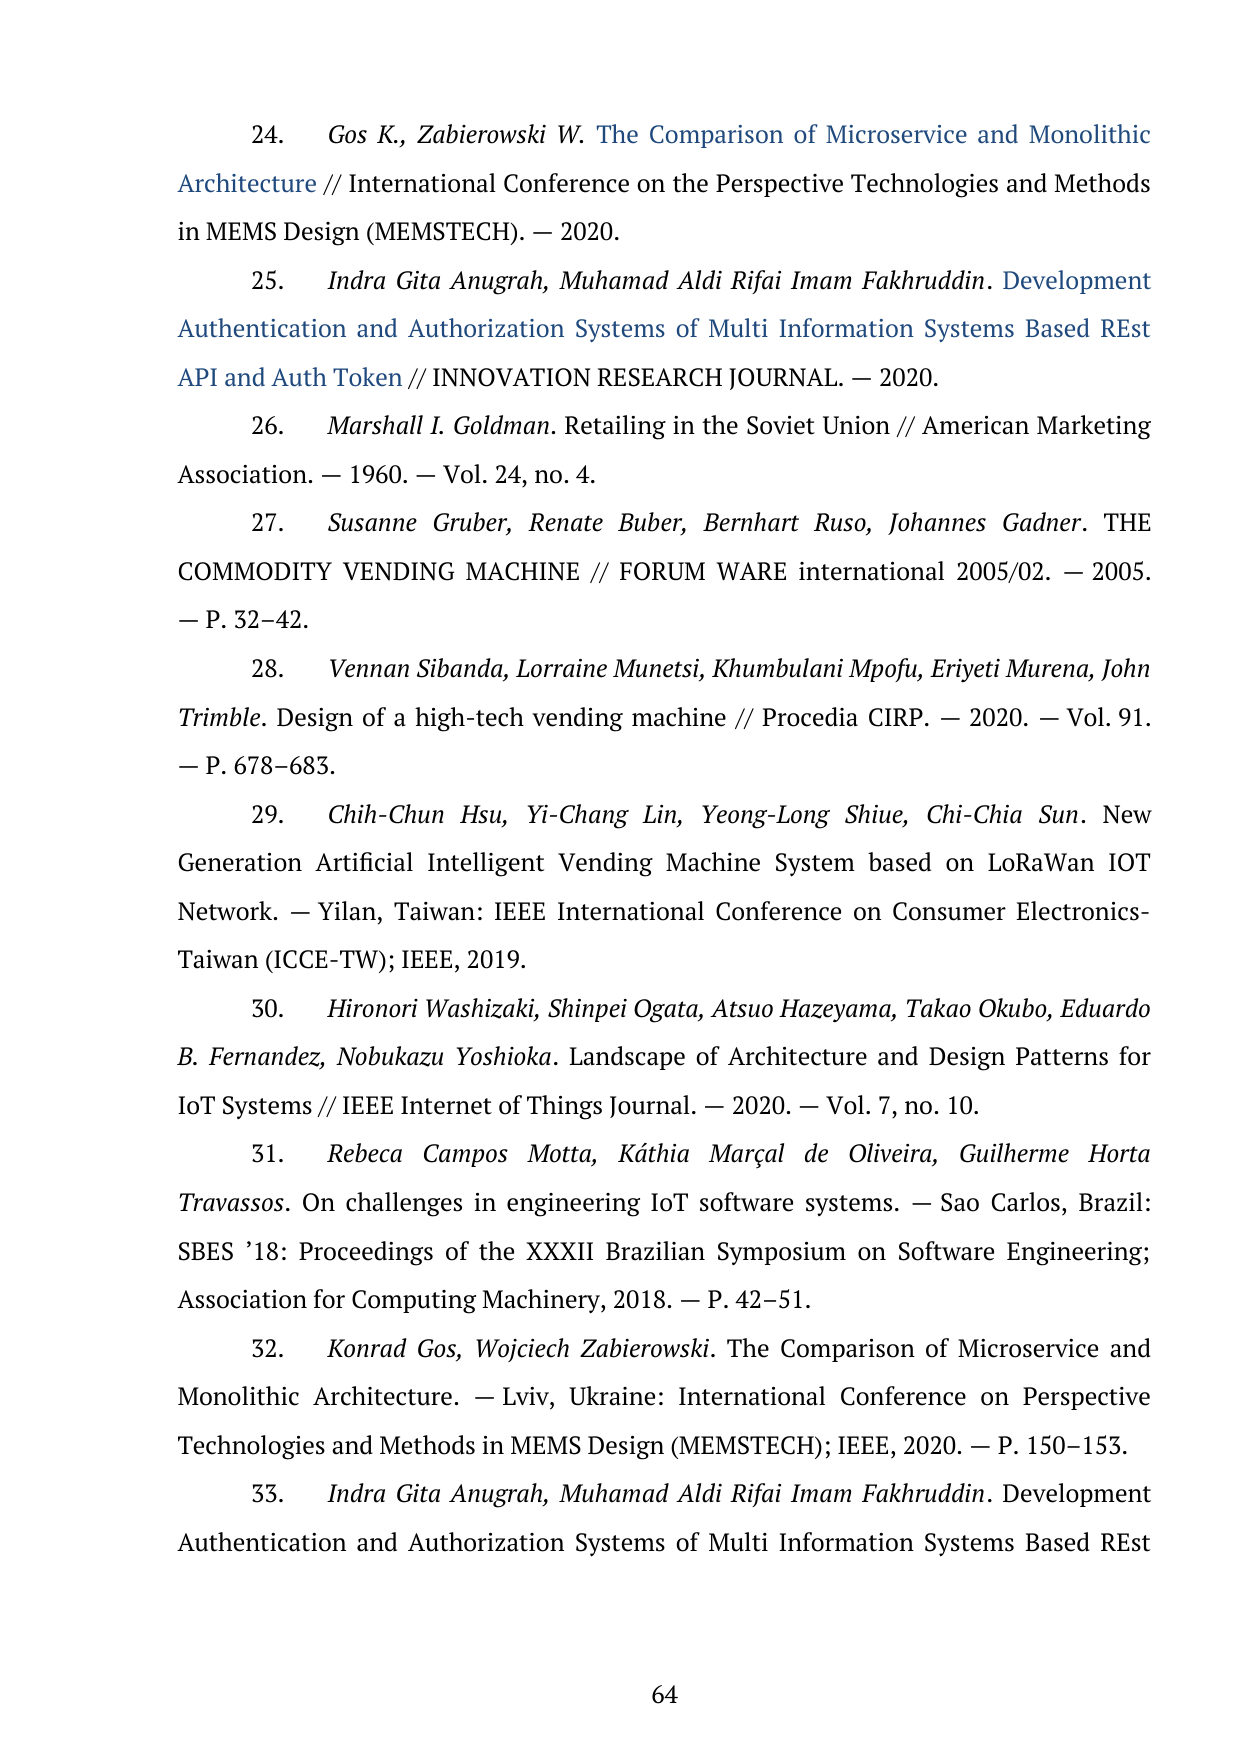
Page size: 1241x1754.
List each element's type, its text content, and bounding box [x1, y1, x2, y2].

text 31. Rebeca Campos Motta, Káthia Marçal de Oliveira, Guilherme Horta Travassos. On challenges in engineering IoT software systems. — Sao Carlos, Brazil: SBES ’18: Proceedings of the XXXII Brazilian Symposium on Software Engineering; Association for Computing Machinery, 2018. — P. 42–51. [177, 1137, 1152, 1316]
text 30. Hironori Washizaki, Shinpei Ogata, Atsuo Hazeyama, Takao Okubo, Eduardo B. Fernandez, Nobukazu Yoshioka. Landscape of Architecture and Design Patterns for IoT Systems // IEEE Internet of Things Journal. — 2020. — Vol. 7, no. 10. [177, 992, 1152, 1121]
text 32. Konrad Gos, Wojciech Zabierowski. The Comparison of Microservice and Monolithic Architecture. — Lviv, Ukraine: International Conference on Perspective Technologies and Methods in MEMS Design (MEMSTECH); IEEE, 2020. — P. 150–153. [177, 1332, 1152, 1461]
text 29. Chih-Chun Hsu, Yi-Chang Lin, Yeong-Long Shiue, Chi-Chia Sun. New Generation Artificial Intelligent Vending Machine System based on LoRaWan IOT Network. — Yilan, Taiwan: IEEE International Conference on Consumer Electronics-Taiwan (ICCE-TW); IEEE, 2019. [177, 798, 1152, 976]
text 28. Vennan Sibanda, Lorraine Munetsi, Khumbulani Mpofu, Eriyeti Murena, John Trimble. Design of a high-tech vending machine // Procedia CIRP. — 2020. — Vol. 91. — P. 678–683. [177, 652, 1152, 782]
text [177, 1477, 1152, 1558]
text 26. Marshall I. Goldman. Retailing in the Soviet Union // American Marketing Association. — 1960. — Vol. 24, no. 4. [177, 409, 1152, 490]
text 27. Susanne Gruber, Renate Buber, Bernhart Ruso, Johannes Gadner. THE COMMODITY VENDING MACHINE // FORUM WARE international 2005/02. — 2005. — P. 32–42. [177, 506, 1152, 636]
text 24. Gos K., Zabierowski W. The Comparison of Microservice and Monolithic Architecture // International Conference on the Perspective Technologies and Methods in MEMS Design (MEMSTECH). — 2020. [177, 118, 1152, 248]
text 25. Indra Gita Anugrah, Muhamad Aldi Rifai Imam Fakhruddin. Development Authentication and Authorization Systems of Multi Information Systems Based REst API and Auth Token // INNOVATION RESEARCH JOURNAL. — 2020. [177, 264, 1152, 393]
